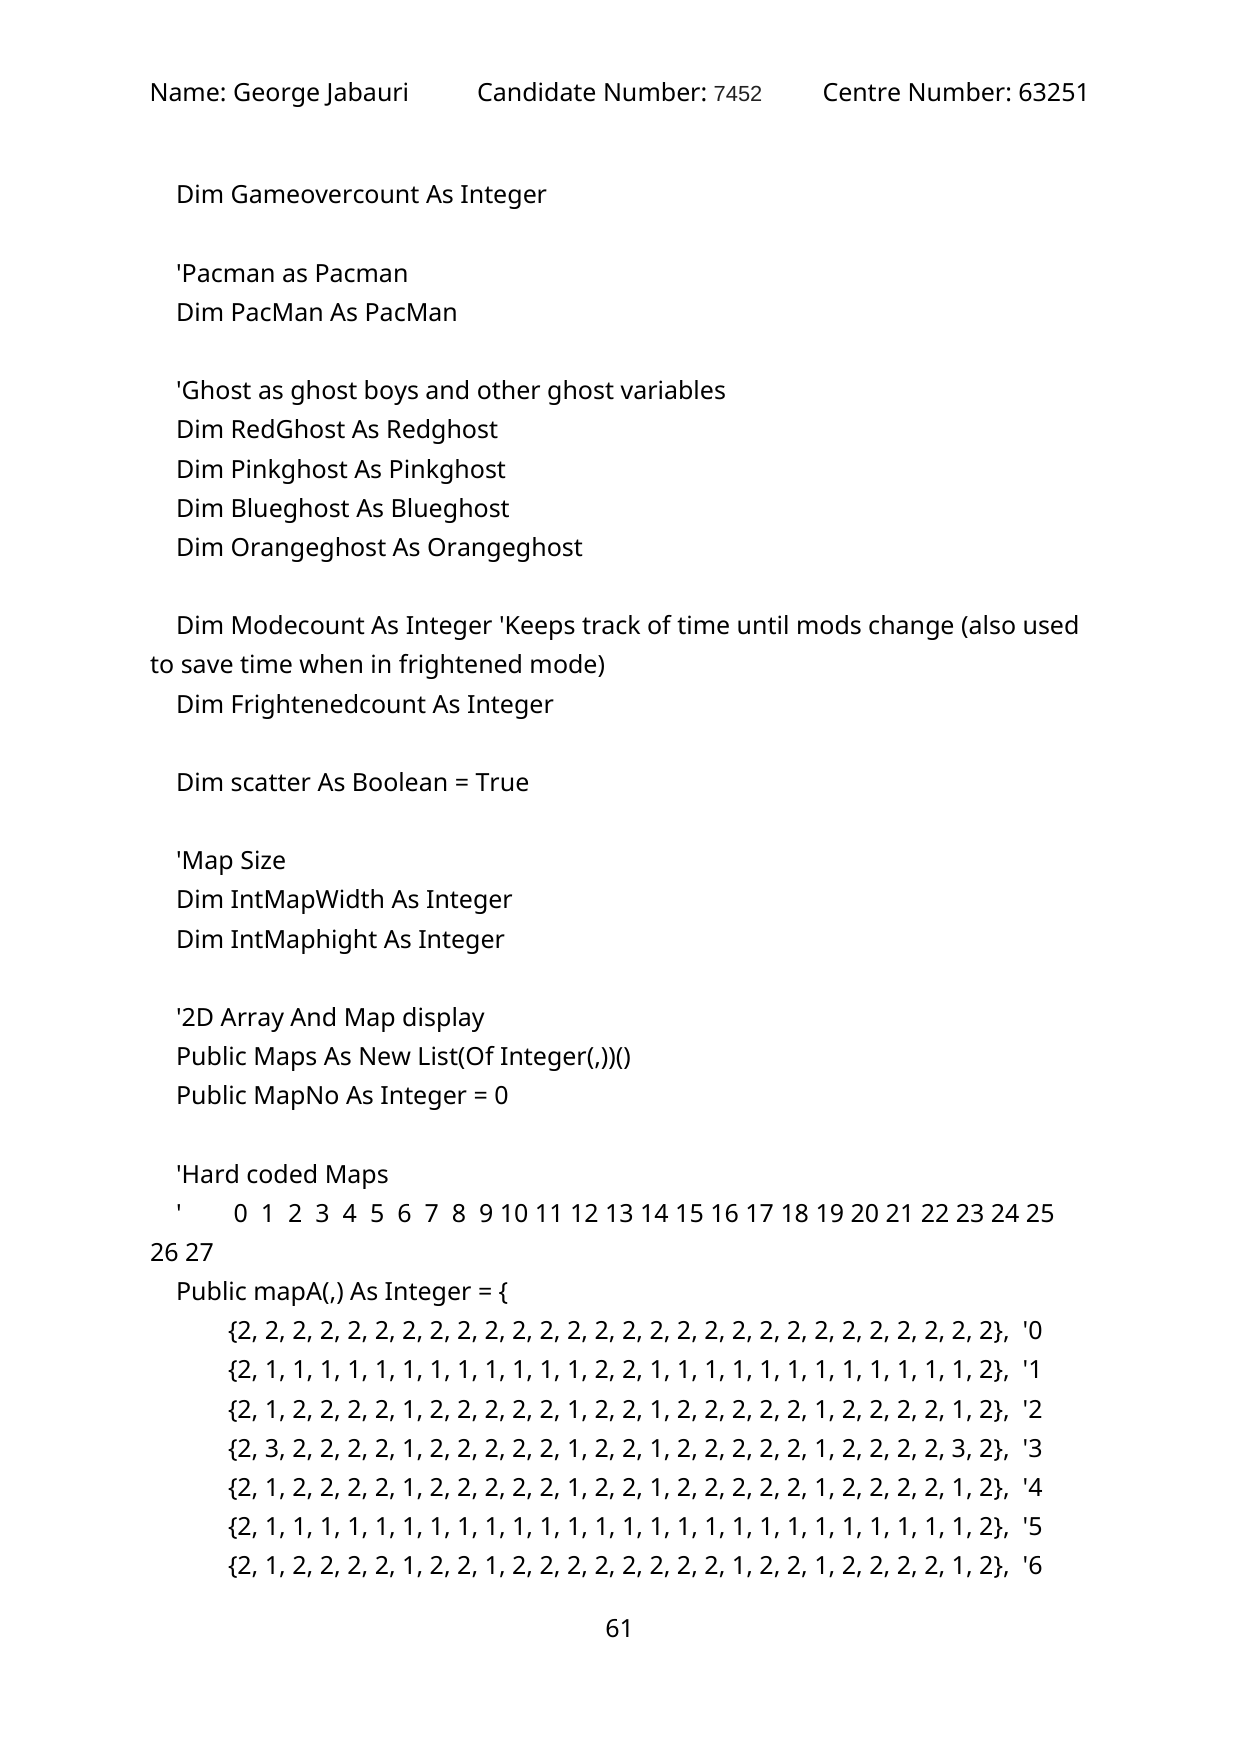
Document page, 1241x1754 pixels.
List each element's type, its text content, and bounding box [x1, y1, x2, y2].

text '2D Array And Map display [150, 1000, 1090, 1034]
text 'Map Size [150, 843, 1090, 877]
text Dim Frightenedcount As Integer [150, 686, 1090, 720]
text Dim Modecount As Integer 'Keeps track of time until mods change (also used to save time when in frightened mode) [150, 608, 1090, 681]
text 'Pacman as Pacman [150, 256, 1090, 289]
text 'Hard coded Maps [150, 1156, 1090, 1190]
text ' 0 1 2 3 4 5 6 7 8 9 10 11 12 13 14 15 16 17 18 19 20 21 22 23 24 25 26 27 [150, 1196, 1090, 1269]
text {2, 1, 2, 2, 2, 2, 1, 2, 2, 2, 2, 2, 1, 2, 2, 1, 2, 2, 2, 2, 2, 1, 2, 2, 2, 2, 1, 2}, '4 [150, 1470, 1090, 1504]
text {2, 3, 2, 2, 2, 2, 1, 2, 2, 2, 2, 2, 1, 2, 2, 1, 2, 2, 2, 2, 2, 1, 2, 2, 2, 2, 3, 2}, '3 [150, 1431, 1090, 1464]
text Dim RedGhost As Redghost [150, 412, 1090, 446]
text Dim Gameovercount As Integer [150, 177, 1090, 211]
text {2, 1, 2, 2, 2, 2, 1, 2, 2, 2, 2, 2, 1, 2, 2, 1, 2, 2, 2, 2, 2, 1, 2, 2, 2, 2, 1, 2}, '2 [150, 1391, 1090, 1425]
text Public mapA(,) As Integer = { [150, 1274, 1090, 1308]
text Dim Pinkghost As Pinkghost [150, 451, 1090, 485]
text Public MapNo As Integer = 0 [150, 1078, 1090, 1112]
text Dim IntMapWidth As Integer [150, 882, 1090, 916]
text 'Ghost as ghost boys and other ghost variables [150, 373, 1090, 407]
text {2, 1, 1, 1, 1, 1, 1, 1, 1, 1, 1, 1, 1, 2, 2, 1, 1, 1, 1, 1, 1, 1, 1, 1, 1, 1, 1, 2}, '1 [150, 1352, 1090, 1386]
text Dim IntMaphight As Integer [150, 921, 1090, 955]
text {2, 1, 1, 1, 1, 1, 1, 1, 1, 1, 1, 1, 1, 1, 1, 1, 1, 1, 1, 1, 1, 1, 1, 1, 1, 1, 1, 2}, '5 [150, 1509, 1090, 1543]
text {2, 2, 2, 2, 2, 2, 2, 2, 2, 2, 2, 2, 2, 2, 2, 2, 2, 2, 2, 2, 2, 2, 2, 2, 2, 2, 2, 2}, '0 [150, 1313, 1090, 1347]
text Dim Blueghost As Blueghost [150, 491, 1090, 524]
text Dim PacMan As PacMan [150, 295, 1090, 329]
text {2, 1, 2, 2, 2, 2, 1, 2, 2, 1, 2, 2, 2, 2, 2, 2, 2, 2, 1, 2, 2, 1, 2, 2, 2, 2, 1, 2}, '6 [150, 1548, 1090, 1582]
text Public Maps As New List(Of Integer(,))() [150, 1039, 1090, 1073]
text Dim Orangeghost As Orangeghost [150, 530, 1090, 564]
text Dim scatter As Boolean = True [150, 765, 1090, 799]
